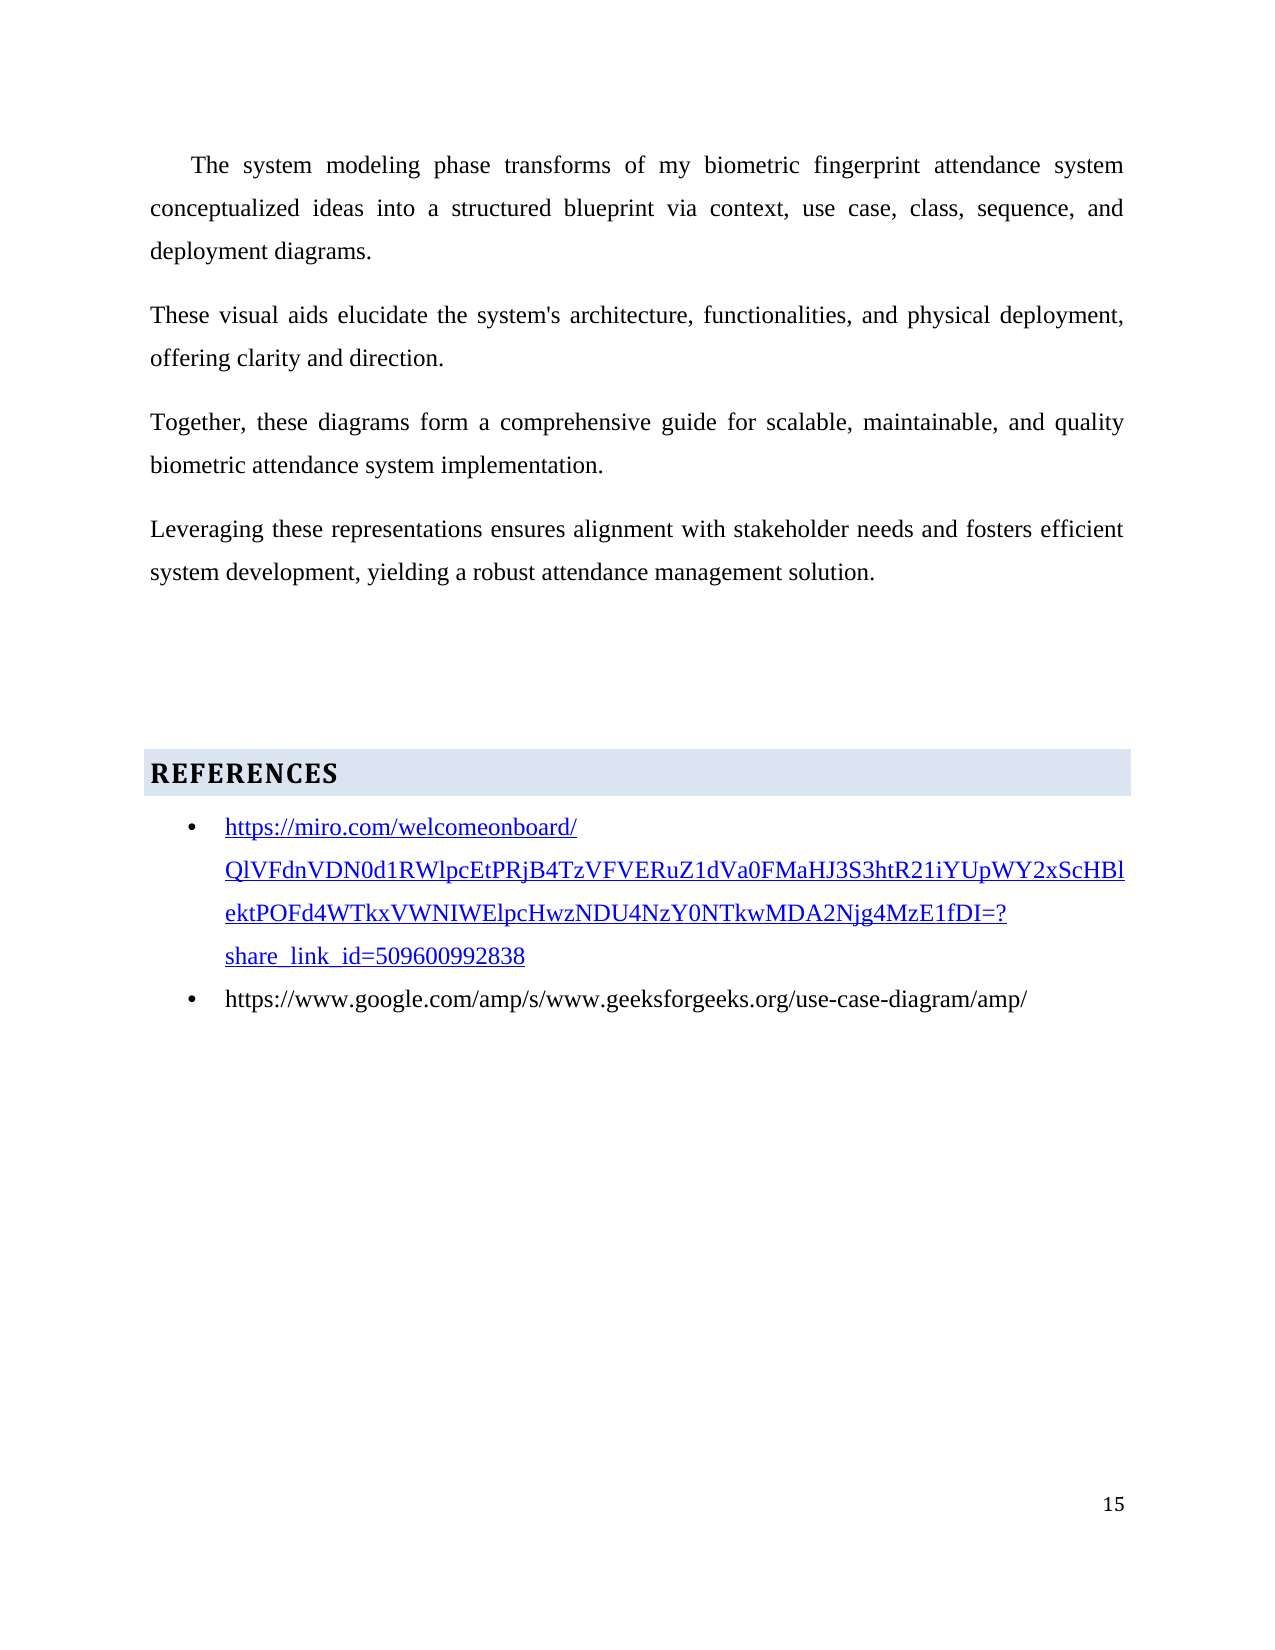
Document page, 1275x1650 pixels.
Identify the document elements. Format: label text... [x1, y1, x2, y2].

list https://miro.com/welcomeonboard/QlVFdnVDN0d1RWlpcEtPRjB4TzVFVERuZ1dVa0FMaHJ3S3htR21iYUpWY2xScHBlektPOFd4WTkxVWNIWElpcHwzNDU4NzY0NTkwMDA2Njg4MzE1fDI=?share_link_id=509600992838 [187, 812, 1125, 970]
subtitle References [150, 756, 1125, 790]
text The system modeling phase transforms of my biometric fingerprint attendance system conceptualized ideas into a structured blueprint via context, use case, class, sequence, and deployment diagrams. [150, 150, 1125, 265]
list https://www.google.com/amp/s/www.geeksforgeeks.org/use-case-diagram/amp/ [187, 984, 1125, 1013]
text Leveraging these representations ensures alignment with stakeholder needs and fosters efficient system development, yielding a robust attendance management solution. [150, 514, 1125, 586]
text Together, these diagrams form a comprehensive guide for scalable, maintainable, and quality biometric attendance system implementation. [150, 407, 1125, 479]
text These visual aids elucidate the system's architecture, functionalities, and physical deployment, offering clarity and direction. [150, 300, 1125, 372]
